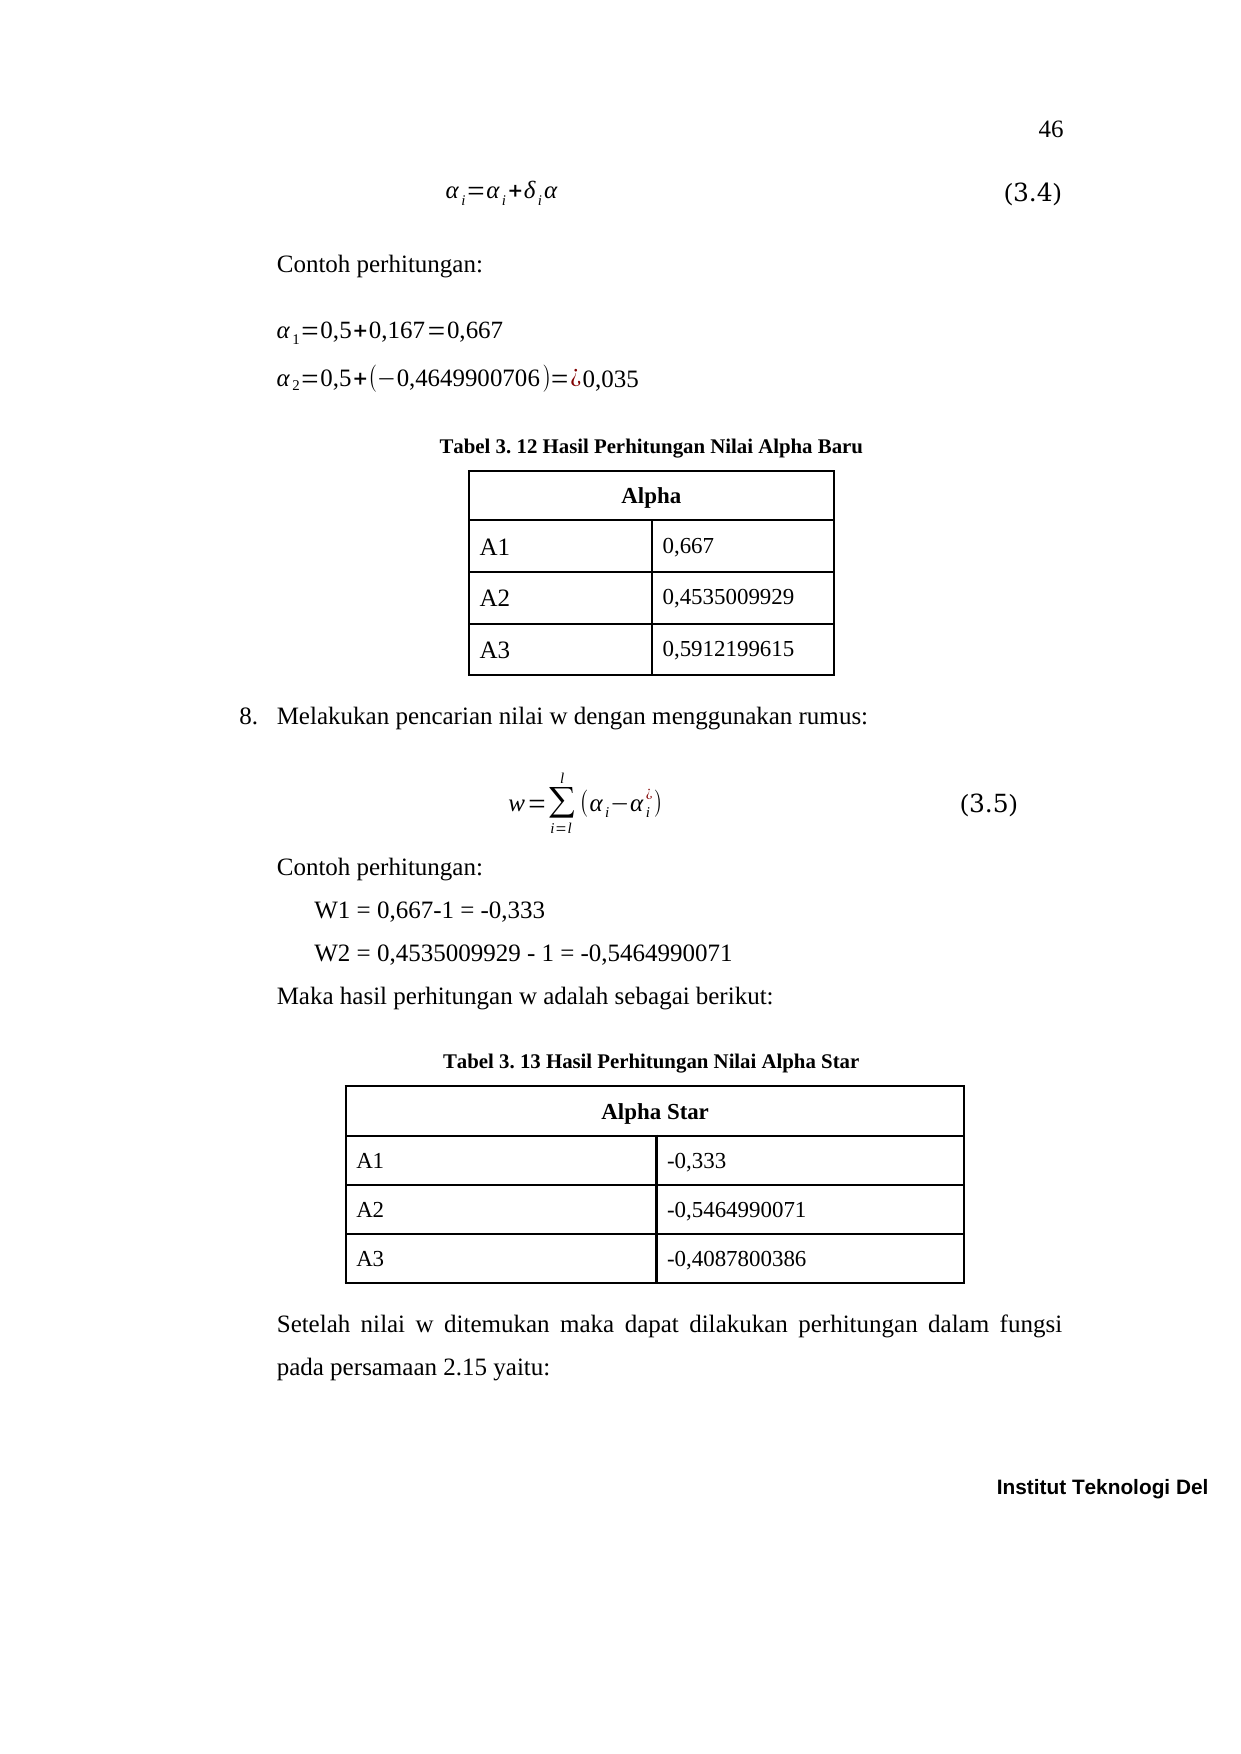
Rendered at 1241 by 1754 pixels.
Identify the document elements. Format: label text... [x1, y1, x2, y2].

text Tabel 3. 12 Hasil Perhitungan Nilai Alpha Baru [239, 434, 1063, 458]
table_cell A3 [470, 625, 651, 674]
table_cell A1 [347, 1137, 655, 1184]
text Contoh perhitungan: [277, 852, 1063, 880]
table_cell -0,333 [658, 1137, 963, 1184]
table_cell A2 [347, 1186, 655, 1233]
table_cell A1 [470, 521, 651, 571]
text 0,035 [277, 362, 1063, 394]
text (3.5) [389, 769, 1063, 837]
table_cell A2 [470, 573, 651, 622]
table_cell 0,667 [653, 521, 833, 571]
table_cell A3 [347, 1235, 655, 1282]
text Contoh perhitungan: [277, 249, 1063, 277]
text Tabel 3. 13 Hasil Perhitungan Nilai Alpha Star [239, 1049, 1063, 1073]
table_cell 0,5912199615 [653, 625, 833, 674]
text (3.4) [239, 177, 1063, 209]
table_header Alpha [470, 472, 833, 519]
text W2 = 0,4535009929 - 1 = -0,5464990071 [283, 938, 1063, 967]
list Melakukan pencarian nilai w dengan menggunakan rumus: [239, 701, 1063, 730]
table_cell -0,5464990071 [658, 1186, 963, 1233]
text Setelah nilai w ditemukan maka dapat dilakukan perhitungan dalam fungsi pada persamaan 2.15 yaitu: [277, 1309, 1063, 1381]
text W1 = 0,667-1 = -0,333 [283, 895, 1063, 923]
table_cell 0,4535009929 [653, 573, 833, 622]
table_header Alpha Star [347, 1087, 963, 1134]
text Maka hasil perhitungan w adalah sebagai berikut: [277, 981, 1063, 1010]
table_cell -0,4087800386 [658, 1235, 963, 1282]
